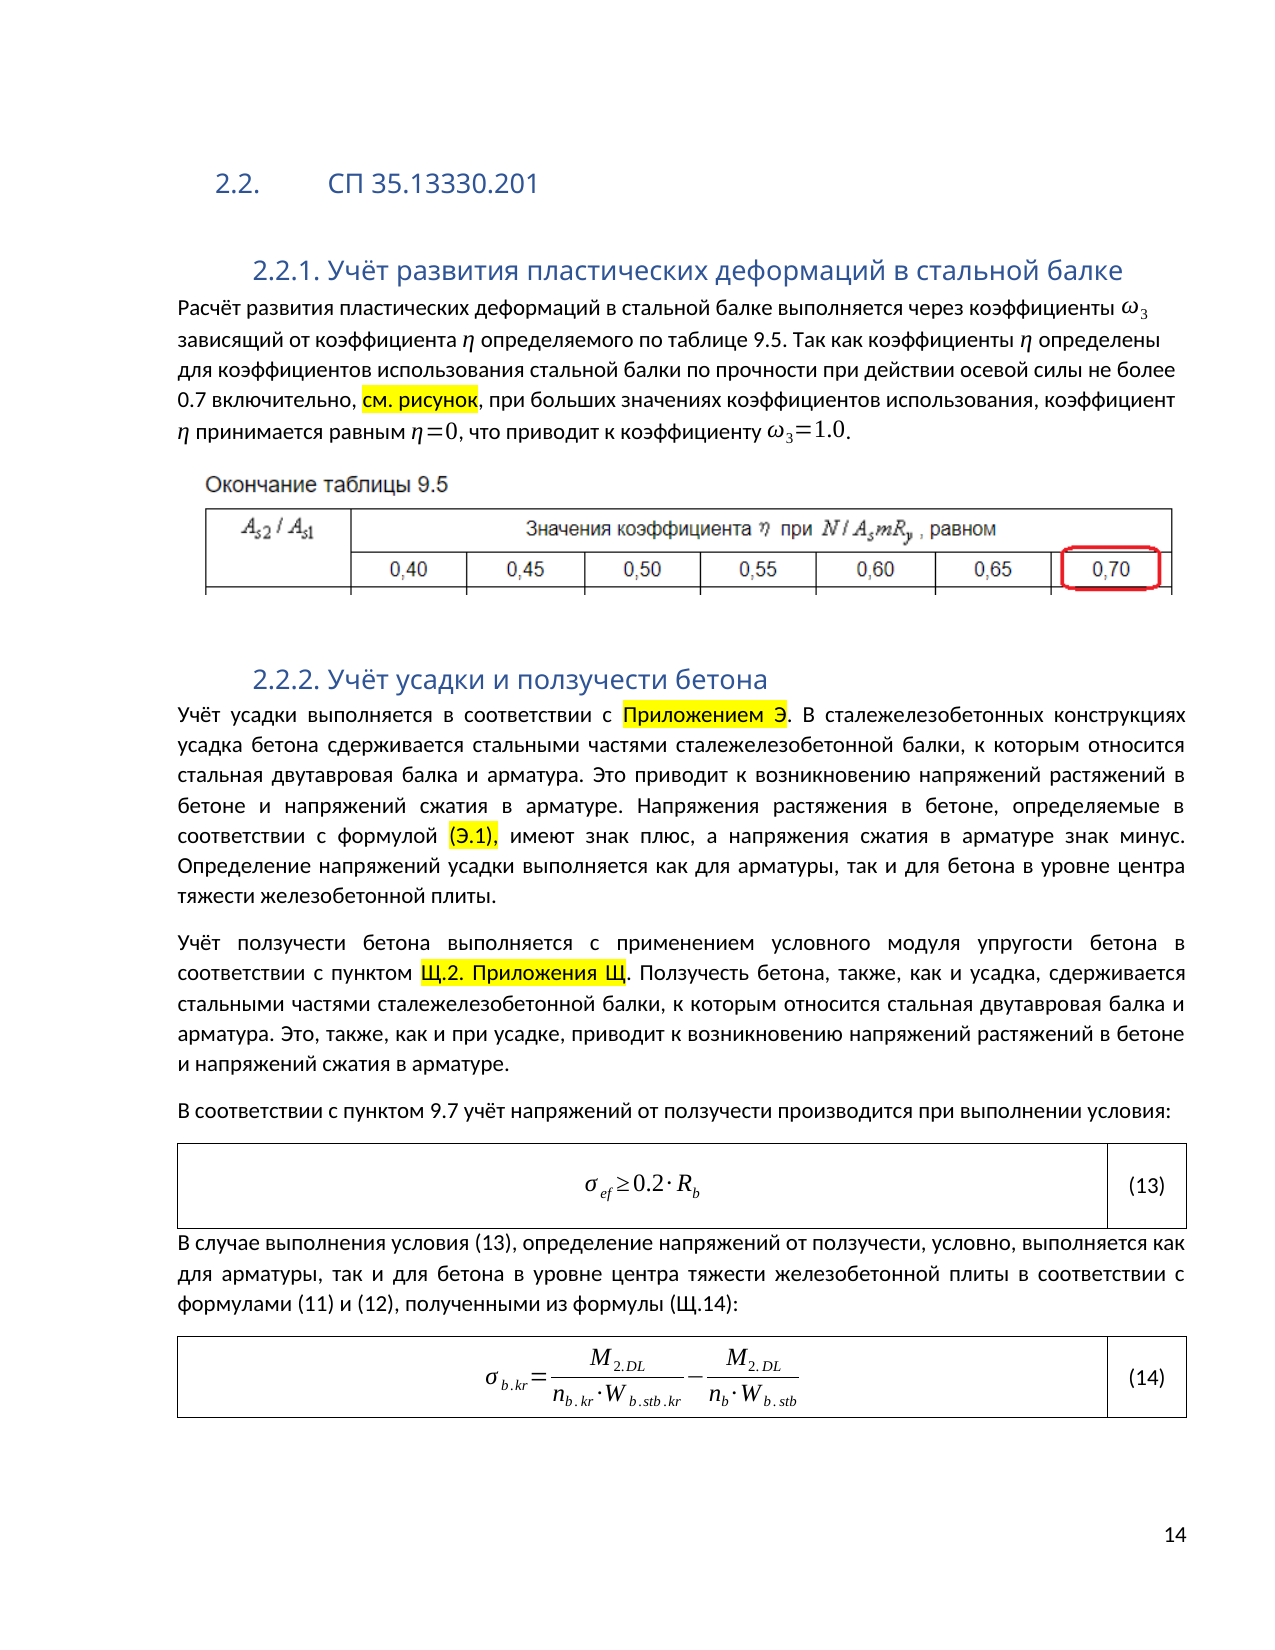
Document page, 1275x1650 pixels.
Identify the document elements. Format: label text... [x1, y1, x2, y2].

subtitle Учёт усадки и ползучести бетона [252, 660, 1186, 697]
subtitle СП 35.13330.201 [215, 165, 1186, 202]
picture [177, 465, 1186, 595]
subtitle Учёт развития пластических деформаций в стальной балке [252, 252, 1186, 288]
text В соответствии с пунктом 9.7 учёт напряжений от ползучести производится при выполнении условия: [177, 1096, 1186, 1124]
text В случае выполнения условия (13), определение напряжений от ползучести, условно, выполняется как для арматуры, так и для бетона в уровне центра тяжести железобетонной плиты в соответствии с формулами (11) и (12), полученными из формулы (Щ.14): [177, 1229, 1186, 1317]
table_header [178, 1337, 1107, 1417]
table_header (14) [1108, 1337, 1186, 1417]
text Учёт ползучести бетона выполняется с применением условного модуля упругости бетона в соответствии с пунктом Щ.2. Приложения Щ. Ползучесть бетона, также, как и усадка, сдерживается стальными частями сталежелезобетонной балки, к которым относится стальная двутавровая балка и арматура. Это, также, как и при усадке, приводит к возникновению напряжений растяжений в бетоне и напряжений сжатия в арматуре. [177, 928, 1186, 1077]
text Учёт усадки выполняется в соответствии с Приложением Э. В сталежелезобетонных конструкциях усадка бетона сдерживается стальными частями сталежелезобетонной балки, к которым относится стальная двутавровая балка и арматура. Это приводит к возникновению напряжений растяжений в бетоне и напряжений сжатия в арматуре. Напряжения растяжения в бетоне, определяемые в соответствии с формулой (Э.1), имеют знак плюс, а напряжения сжатия в арматуре знак минус. Определение напряжений усадки выполняется как для арматуры, так и для бетона в уровне центра тяжести железобетонной плиты. [177, 700, 1186, 909]
table_header [178, 1144, 1107, 1227]
table_header (13) [1108, 1144, 1186, 1227]
text Расчёт развития пластических деформаций в стальной балке выполняется через коэффициенты зависящий от коэффициента определяемого по таблице 9.5. Так как коэффициенты определены для коэффициентов использования стальной балки по прочности при действии осевой силы не более 0.7 включительно, см. рисунок, при больших значениях коэффициентов использования, коэффициент принимается равным , что приводит к коэффициенту . [177, 291, 1186, 447]
